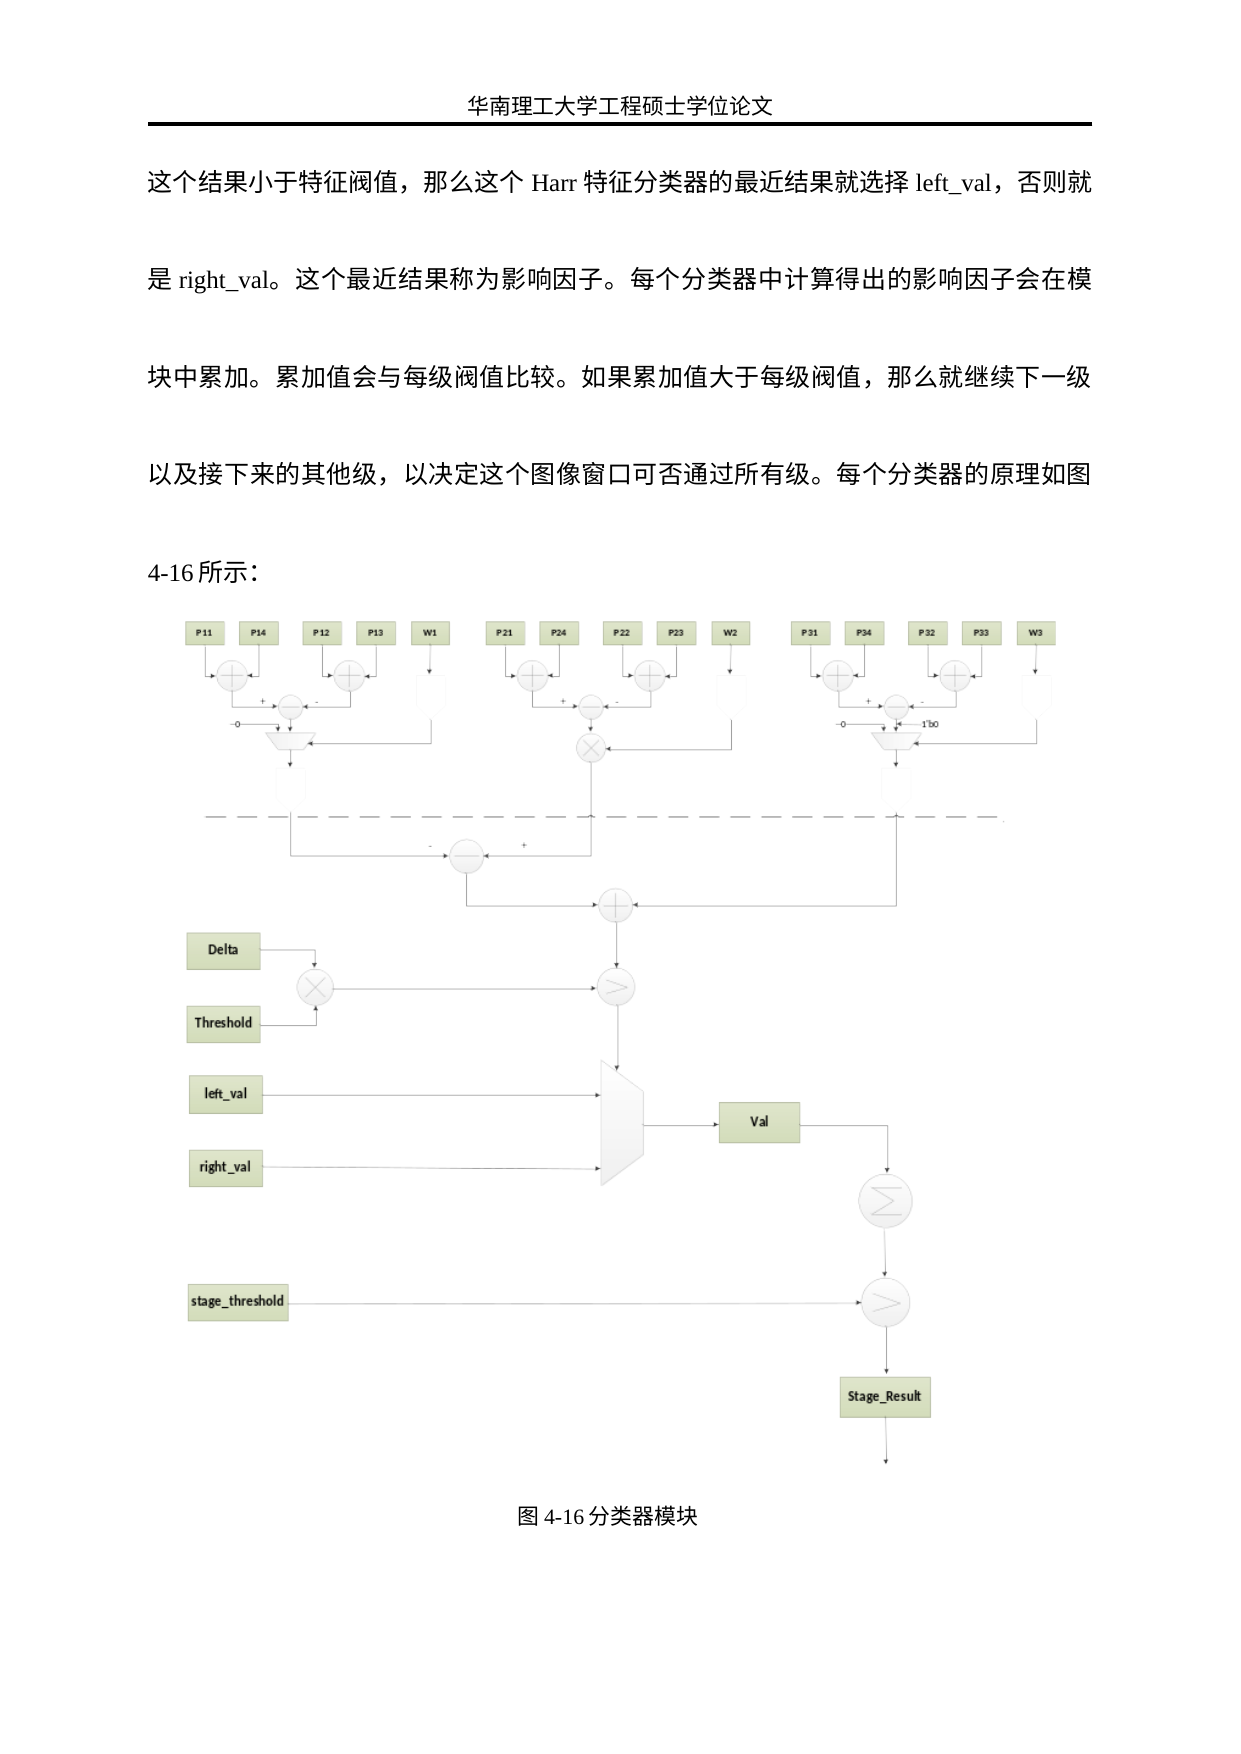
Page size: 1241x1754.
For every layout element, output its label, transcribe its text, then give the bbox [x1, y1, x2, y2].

text 图4-16分类器模块 [148, 1498, 1067, 1531]
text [148, 148, 1092, 603]
